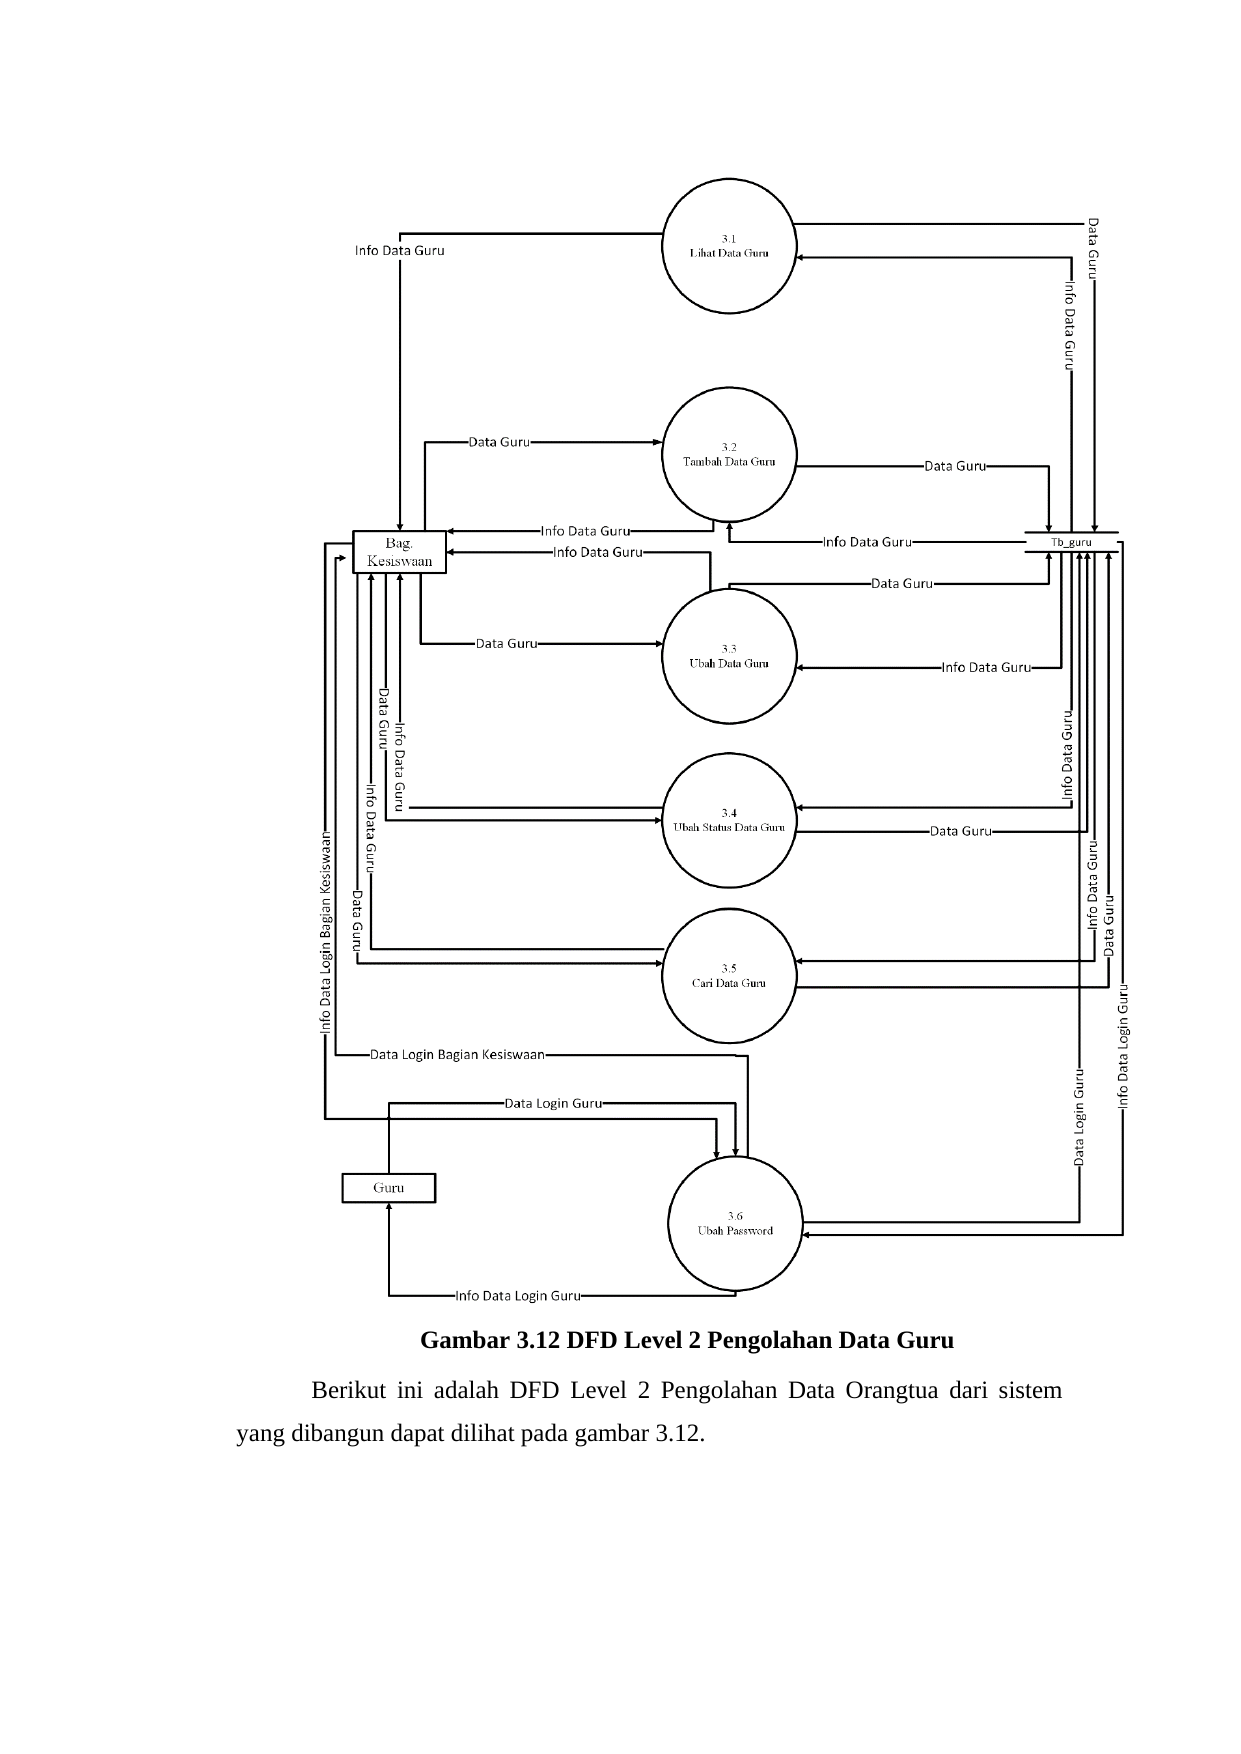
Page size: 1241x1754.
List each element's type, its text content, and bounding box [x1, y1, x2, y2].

text Berikut ini adalah DFD Level 2 Pengolahan Data Orangtua dari sistem yang dibangun dapat dilihat pada gambar 3.12. [236, 1375, 1063, 1447]
text Gambar 3.12 DFD Level 2 Pengolahan Data Guru [236, 1326, 1063, 1354]
picture [311, 177, 1138, 1312]
